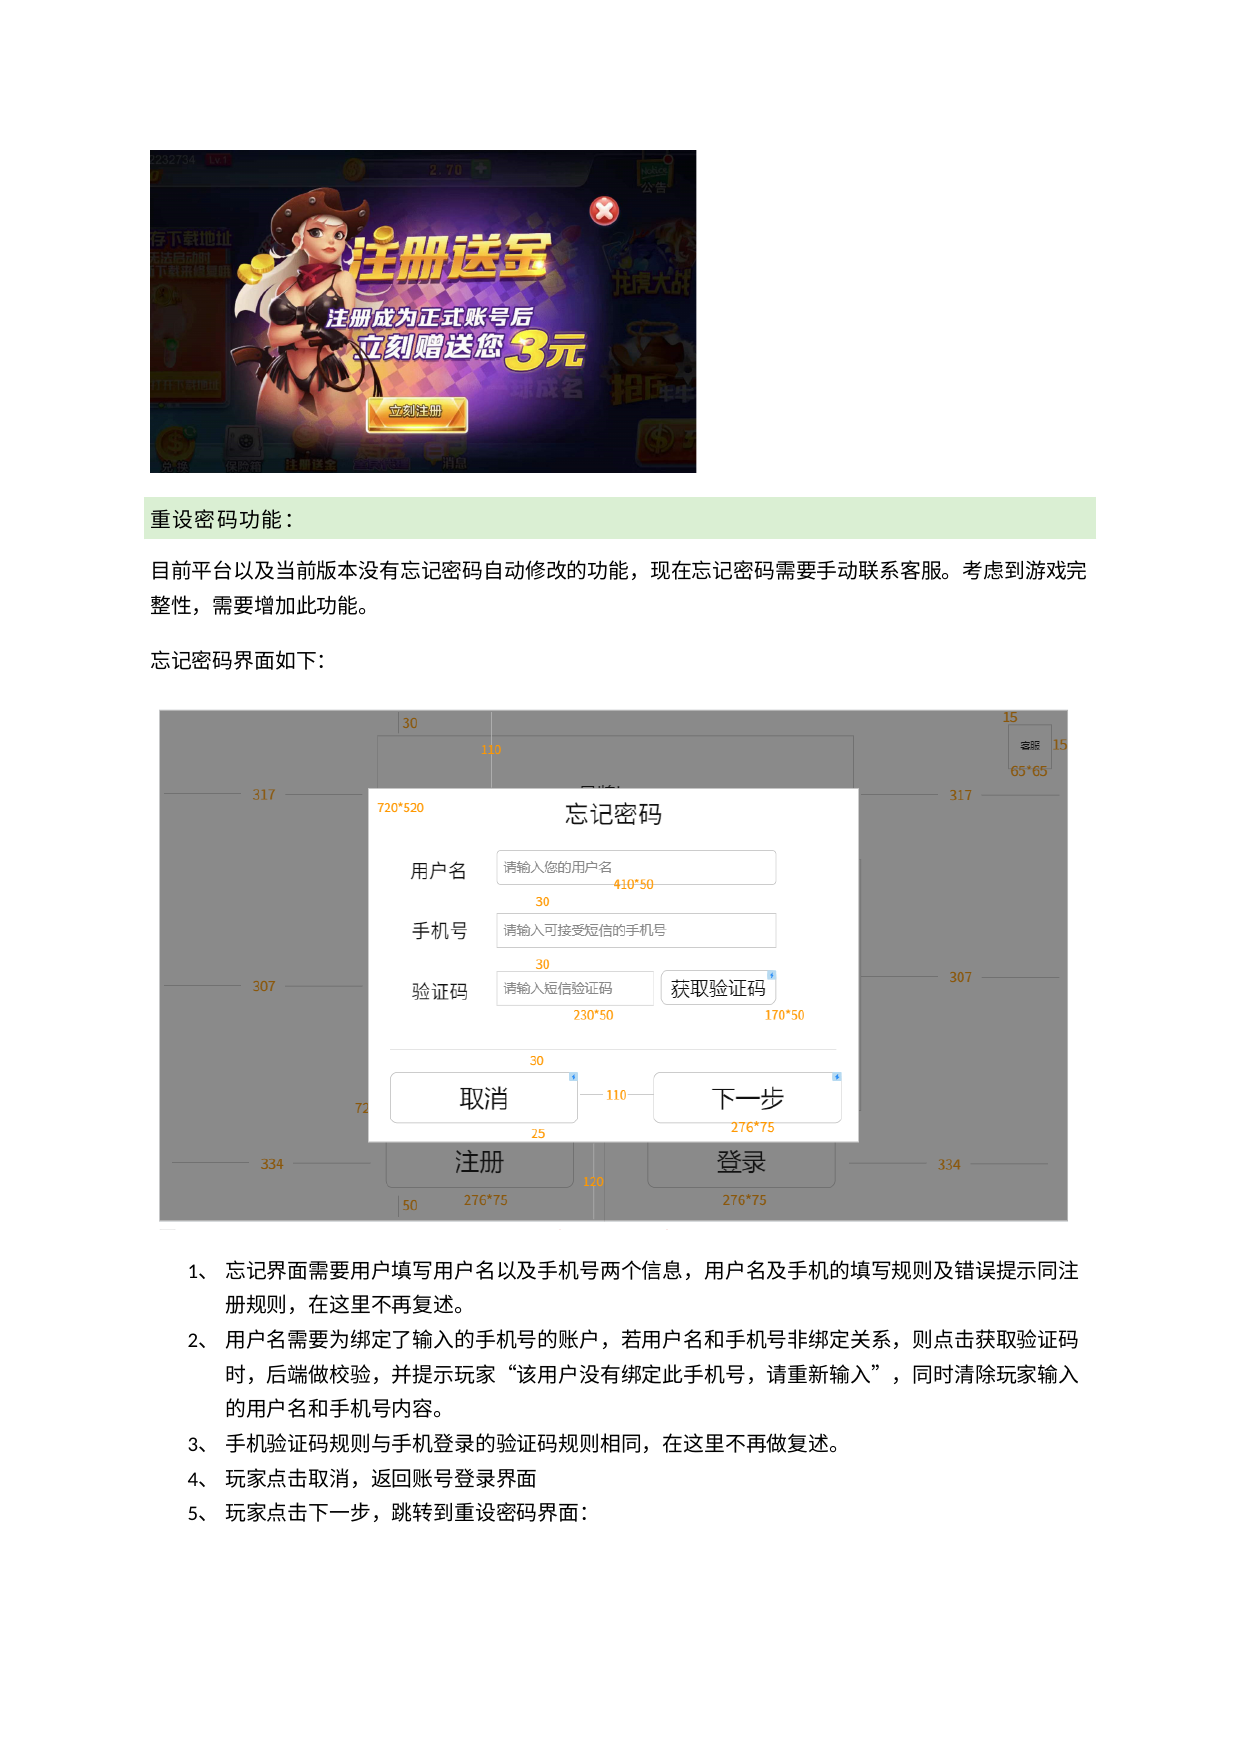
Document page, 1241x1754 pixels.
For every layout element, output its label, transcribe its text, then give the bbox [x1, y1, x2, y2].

list 用户名需要为绑定了输入的手机号的账户，若用户名和手机号非绑定关系，则点击获取验证码时，后端做校验，并提示玩家“该用户没有绑定此手机号，请重新输入”，同时清除玩家输入的用户名和手机号内容。 [187, 1323, 1090, 1423]
picture [150, 150, 697, 473]
text 目前平台以及当前版本没有忘记密码自动修改的功能，现在忘记密码需要手动联系客服。考虑到游戏完整性，需要增加此功能。 [150, 554, 1090, 619]
list 玩家点击下一步，跳转到重设密码界面： [187, 1497, 1090, 1527]
picture [150, 700, 1069, 1230]
text 忘记密码界面如下： [150, 645, 1090, 675]
list 玩家点击取消，返回账号登录界面 [187, 1462, 1090, 1492]
list 忘记界面需要用户填写用户名以及手机号两个信息，用户名及手机的填写规则及错误提示同注册规则，在这里不再复述。 [187, 1254, 1090, 1319]
list 手机验证码规则与手机登录的验证码规则相同，在这里不再做复述。 [187, 1427, 1090, 1457]
subtitle 重设密码功能： [150, 503, 1090, 533]
